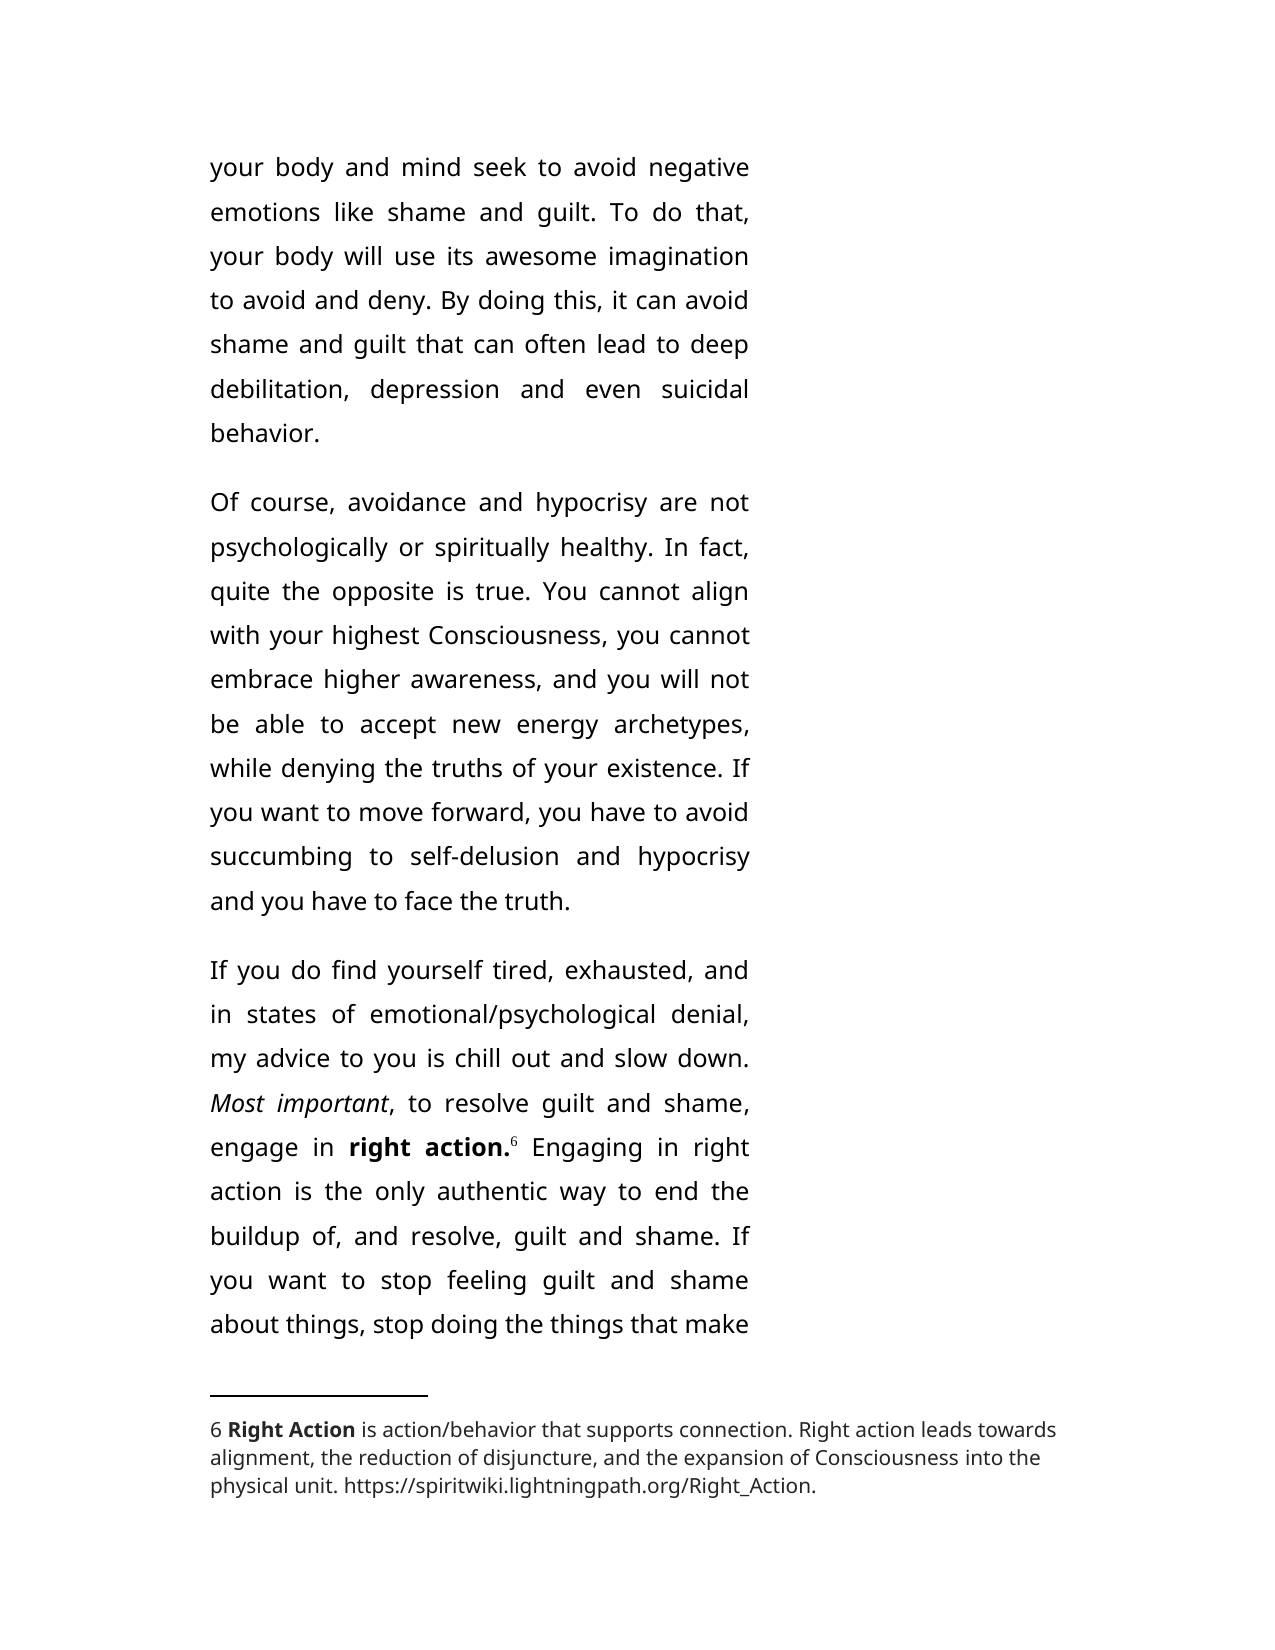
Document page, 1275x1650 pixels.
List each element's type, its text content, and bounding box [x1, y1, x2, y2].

text Of course, avoidance and hypocrisy are not psychologically or spiritually healthy. In fact, quite the opposite is true. You cannot align with your highest Consciousness, you cannot embrace higher awareness, and you will not be able to accept new energy archetypes, while denying the truths of your existence. If you want to move forward, you have to avoid succumbing to self-delusion and hypocrisy and you have to face the truth. [210, 485, 750, 917]
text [210, 150, 750, 450]
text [210, 953, 750, 1341]
